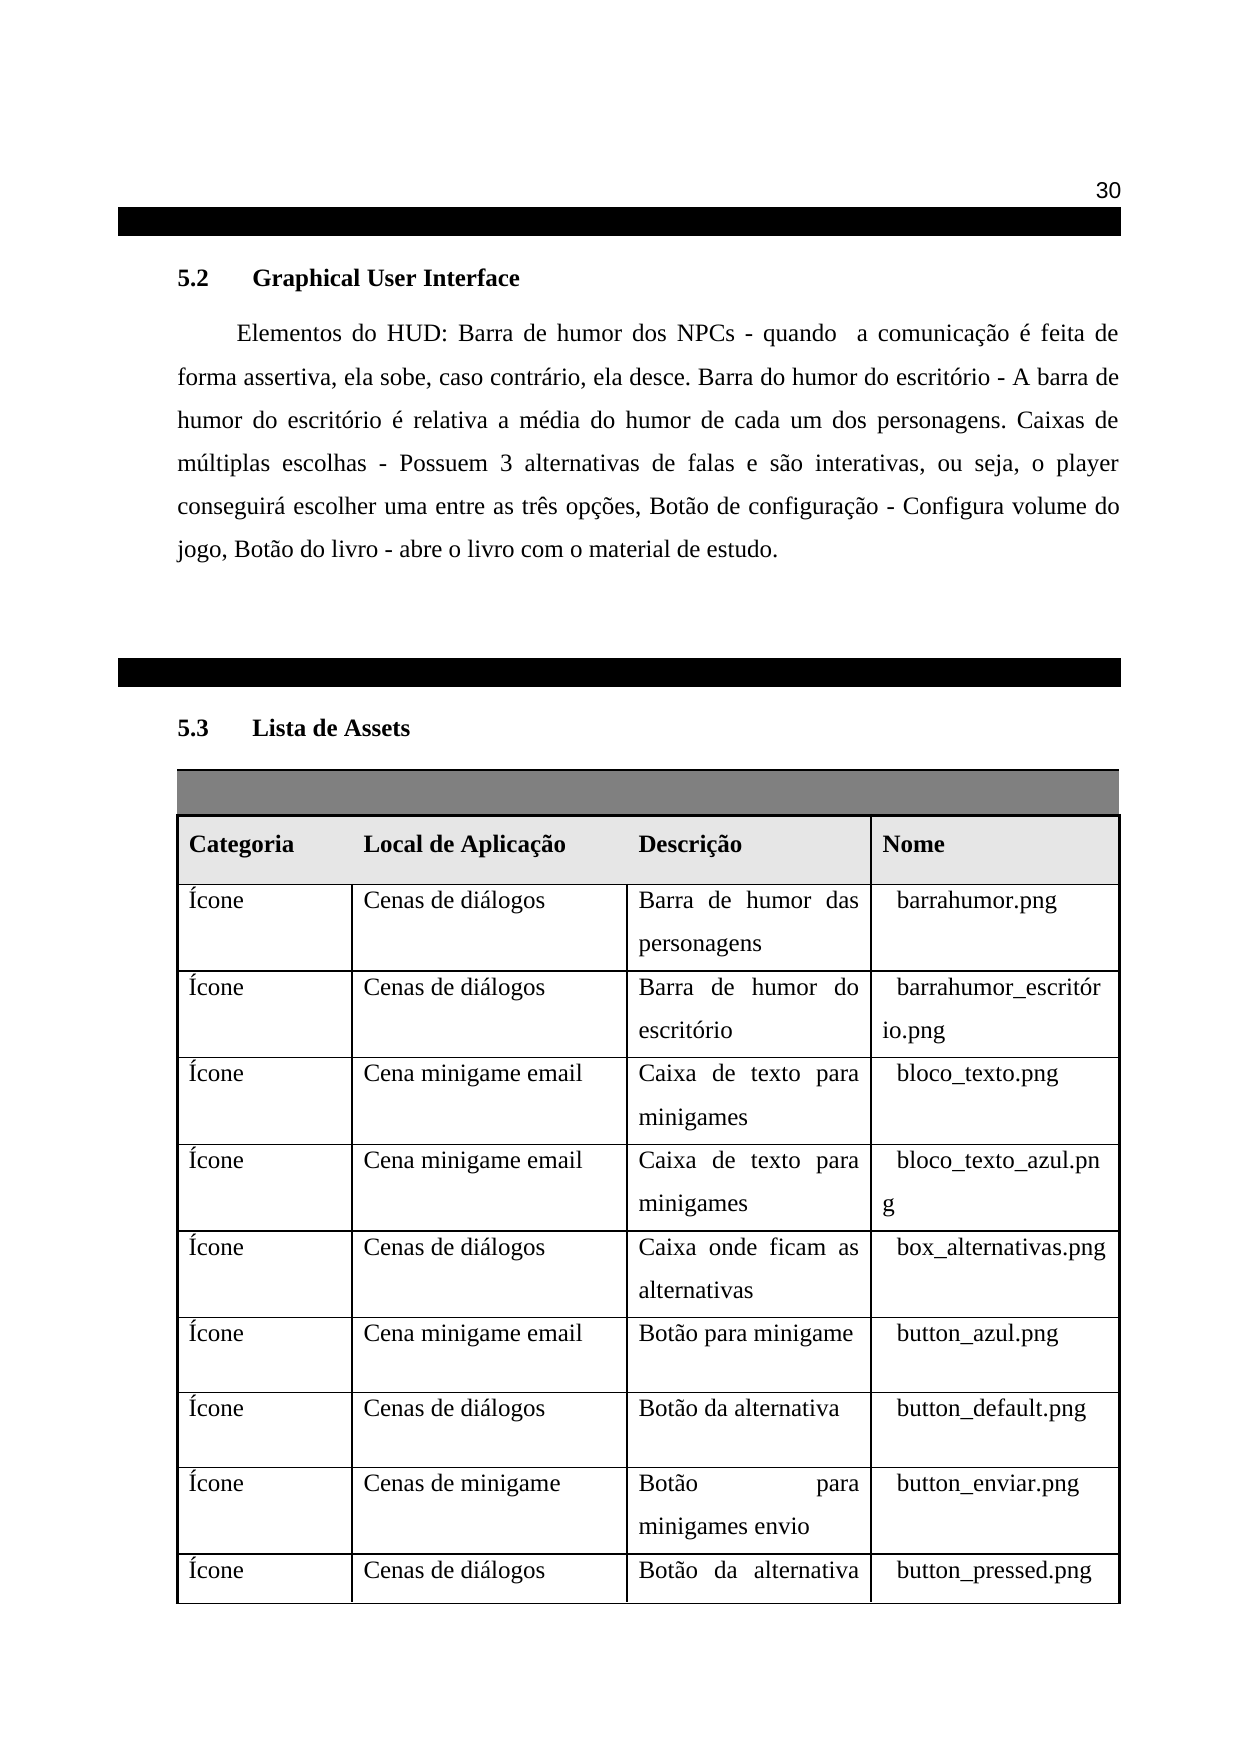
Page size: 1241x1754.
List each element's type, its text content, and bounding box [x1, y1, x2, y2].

table_cell Caixa onde ficam as alternativas [628, 1232, 870, 1317]
table_cell Caixa de texto para minigames [628, 1145, 870, 1230]
table_cell barrahumor.png [872, 885, 1118, 970]
table_cell Local de Aplicação [352, 817, 627, 884]
table_cell Ícone [179, 1555, 351, 1602]
table_cell Cenas de diálogos [353, 1555, 626, 1602]
table_header [177, 771, 352, 814]
table_cell Cenas de diálogos [353, 1393, 626, 1467]
table_cell Cenas de diálogos [353, 1232, 626, 1317]
list Lista de Assets [118, 713, 1121, 742]
table_cell Barra de humor do escritório [628, 972, 870, 1057]
table_cell Descrição [627, 817, 870, 884]
table_cell Caixa de texto para minigames [628, 1058, 870, 1143]
table_cell barrahumor_escritório.png [872, 972, 1118, 1057]
table_cell Cena minigame email [353, 1318, 626, 1392]
table_header [627, 771, 871, 814]
table_cell bloco_texto_azul.png [872, 1145, 1118, 1230]
table_cell Cenas de diálogos [353, 972, 626, 1057]
table_cell bloco_texto.png [872, 1058, 1118, 1143]
table_cell button_azul.png [872, 1318, 1118, 1392]
table_cell Ícone [179, 1145, 351, 1230]
table_cell button_pressed.png [872, 1555, 1118, 1602]
table_cell Cenas de diálogos [353, 885, 626, 970]
table_cell Ícone [179, 1468, 351, 1553]
table_cell button_enviar.png [872, 1468, 1118, 1553]
list Graphical User Interface [118, 263, 1121, 292]
table_header [871, 771, 1119, 814]
table_cell Ícone [179, 972, 351, 1057]
table_cell Botão para minigames envio [628, 1468, 870, 1553]
table_cell Cena minigame email [353, 1145, 626, 1230]
table_cell Nome [872, 817, 1118, 884]
table_cell Botão para minigame [628, 1318, 870, 1392]
table_cell Cenas de minigame [353, 1468, 626, 1553]
table_cell Barra de humor das personagens [628, 885, 870, 970]
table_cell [628, 1555, 870, 1602]
table_cell Ícone [179, 1318, 351, 1392]
table_cell Ícone [179, 885, 351, 970]
table_cell Ícone [179, 1393, 351, 1467]
table_cell button_default.png [872, 1393, 1118, 1467]
table_header [352, 771, 627, 814]
table_cell Botão da alternativa [628, 1393, 870, 1467]
table_cell Categoria [179, 817, 352, 884]
table_cell Ícone [179, 1232, 351, 1317]
table_cell box_alternativas.png [872, 1232, 1118, 1317]
text Elementos do HUD: Barra de humor dos NPCs - quando a comunicação é feita de forma assertiva, ela sobe, caso contrário, ela desce. Barra do humor do escritório - A barra de humor do escritório é relativa a média do humor de cada um dos personagens. Caixas de múltiplas escolhas - Possuem 3 alternativas de falas e são interativas, ou seja, o player conseguirá escolher uma entre as três opções, Botão de configuração - Configura volume do jogo, Botão do livro - abre o livro com o material de estudo. [177, 318, 1121, 563]
table_cell Ícone [179, 1058, 351, 1143]
table_cell Cena minigame email [353, 1058, 626, 1143]
